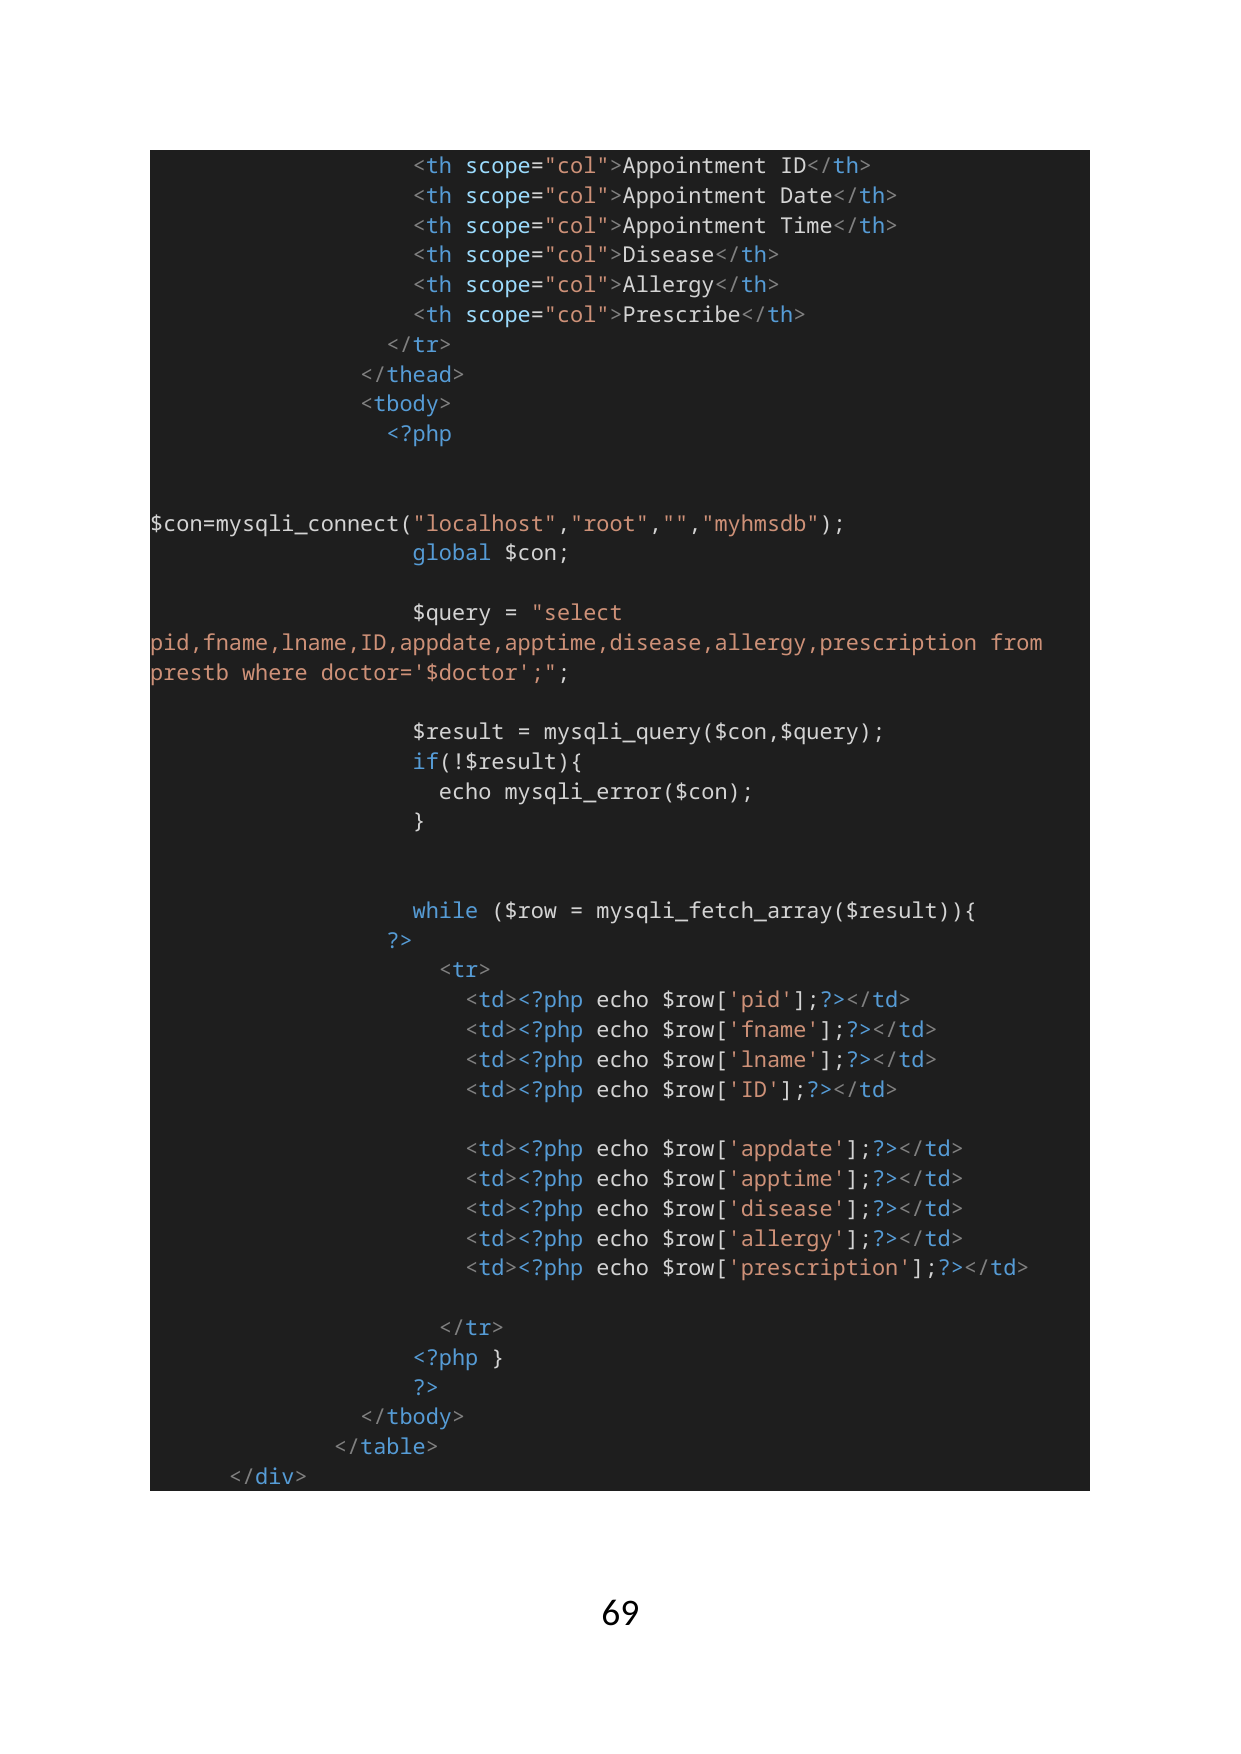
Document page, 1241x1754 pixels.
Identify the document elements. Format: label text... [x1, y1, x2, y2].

text <?php } [150, 1342, 1090, 1371]
text </table> [150, 1431, 1090, 1461]
text <td><?php echo $row['fname'];?></td> [150, 1014, 1090, 1044]
text </tr> [150, 1312, 1090, 1342]
text <td><?php echo $row['apptime'];?></td> [150, 1163, 1090, 1193]
text <td><?php echo $row['disease'];?></td> [150, 1193, 1090, 1222]
text <td><?php echo $row['lname'];?></td> [150, 1044, 1090, 1073]
text global $con; [150, 537, 1090, 567]
text <td><?php echo $row['ID'];?></td> [150, 1073, 1090, 1103]
text <th scope="col">Appointment Time</th> [150, 209, 1090, 239]
text $query = "select pid,fname,lname,ID,appdate,apptime,disease,allergy,prescription from prestb where doctor='$doctor';"; [150, 597, 1090, 686]
text ?> [150, 924, 1090, 954]
text echo mysqli_error($con); [150, 776, 1090, 805]
text <tr> [150, 954, 1090, 984]
text <th scope="col">Appointment Date</th> [150, 180, 1090, 209]
text <td><?php echo $row['prescription'];?></td> [150, 1252, 1090, 1282]
text <th scope="col">Disease</th> [150, 239, 1090, 269]
text ?> [150, 1371, 1090, 1401]
text <?php [150, 418, 1090, 448]
text <td><?php echo $row['pid'];?></td> [150, 984, 1090, 1014]
text <td><?php echo $row['appdate'];?></td> [150, 1133, 1090, 1163]
text <tbody> [150, 388, 1090, 418]
text </thead> [150, 358, 1090, 388]
text </tbody> [150, 1401, 1090, 1431]
text while ($row = mysqli_fetch_array($result)){ [150, 895, 1090, 924]
text </tr> [150, 329, 1090, 358]
text <th scope="col">Prescribe</th> [150, 299, 1090, 329]
text <th scope="col">Appointment ID</th> [150, 150, 1090, 180]
text } [150, 805, 1090, 835]
text <td><?php echo $row['allergy'];?></td> [150, 1222, 1090, 1252]
text <th scope="col">Allergy</th> [150, 269, 1090, 299]
text if(!$result){ [150, 746, 1090, 776]
text </div> [150, 1461, 1090, 1491]
text $result = mysqli_query($con,$query); [150, 716, 1090, 746]
text $con=mysqli_connect("localhost","root","","myhmsdb"); [150, 478, 1090, 537]
